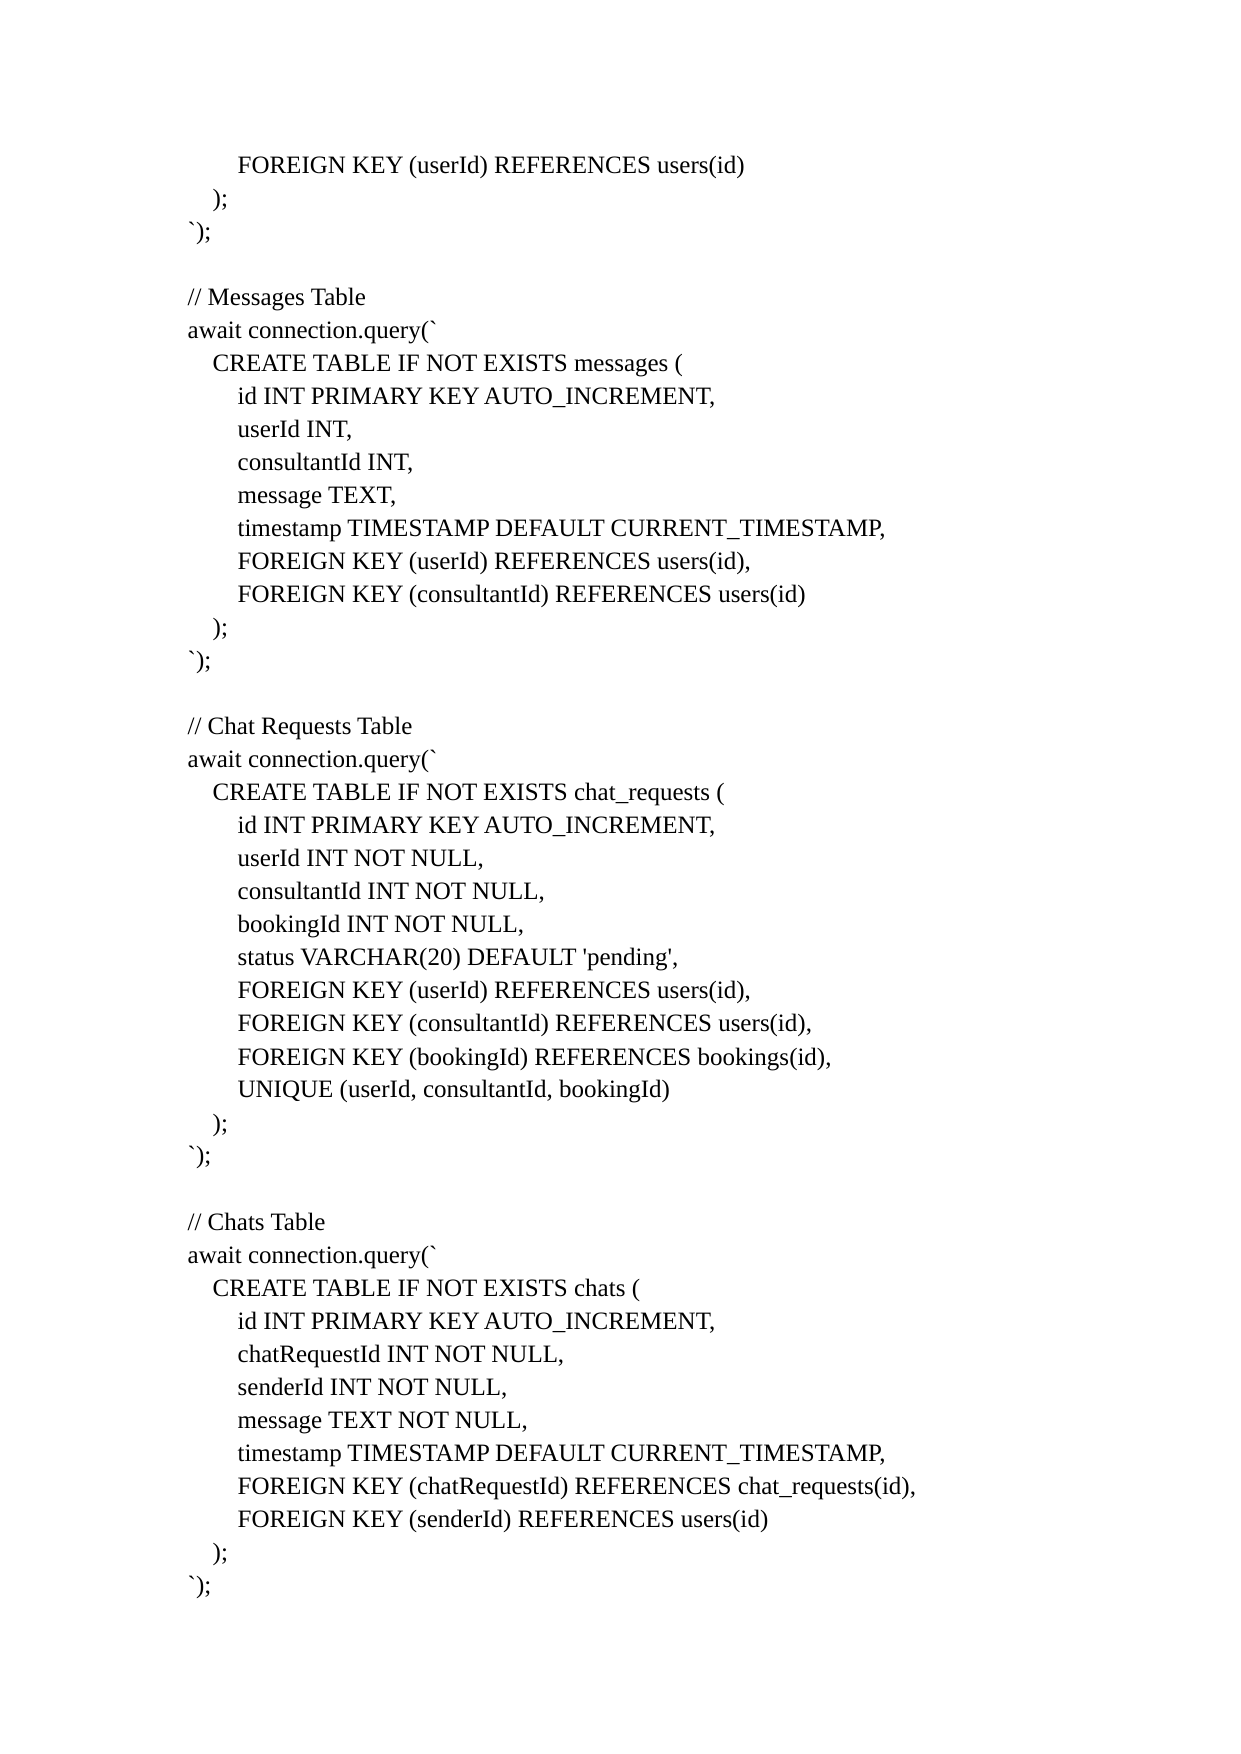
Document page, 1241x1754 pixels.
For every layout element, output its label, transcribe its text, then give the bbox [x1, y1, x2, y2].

text ); [150, 1108, 1090, 1136]
text ); [150, 612, 1090, 641]
text userId INT, [150, 414, 1090, 443]
text consultantId INT, [150, 447, 1090, 476]
text FOREIGN KEY (consultantId) REFERENCES users(id), [150, 1008, 1090, 1037]
text ); [150, 1537, 1090, 1566]
text `); [150, 216, 1090, 245]
text UNIQUE (userId, consultantId, bookingId) [150, 1074, 1090, 1103]
text await connection.query(` [150, 315, 1090, 344]
text FOREIGN KEY (senderId) REFERENCES users(id) [150, 1504, 1090, 1533]
text CREATE TABLE IF NOT EXISTS messages ( [150, 348, 1090, 377]
text chatRequestId INT NOT NULL, [150, 1339, 1090, 1367]
text CREATE TABLE IF NOT EXISTS chat_requests ( [150, 777, 1090, 806]
text message TEXT NOT NULL, [150, 1405, 1090, 1433]
text `); [150, 645, 1090, 674]
text message TEXT, [150, 480, 1090, 509]
text timestamp TIMESTAMP DEFAULT CURRENT_TIMESTAMP, [150, 1438, 1090, 1467]
text `); [150, 1141, 1090, 1169]
text await connection.query(` [150, 744, 1090, 773]
text FOREIGN KEY (userId) REFERENCES users(id) [150, 150, 1090, 179]
text // Chats Table [150, 1207, 1090, 1235]
text senderId INT NOT NULL, [150, 1372, 1090, 1401]
text FOREIGN KEY (bookingId) REFERENCES bookings(id), [150, 1042, 1090, 1070]
text ); [150, 183, 1090, 212]
text bookingId INT NOT NULL, [150, 909, 1090, 938]
text // Messages Table [150, 282, 1090, 311]
text // Chat Requests Table [150, 711, 1090, 740]
text status VARCHAR(20) DEFAULT 'pending', [150, 942, 1090, 971]
text userId INT NOT NULL, [150, 843, 1090, 872]
text `); [150, 1570, 1090, 1599]
text id INT PRIMARY KEY AUTO_INCREMENT, [150, 1306, 1090, 1334]
text consultantId INT NOT NULL, [150, 876, 1090, 905]
text FOREIGN KEY (consultantId) REFERENCES users(id) [150, 579, 1090, 608]
text FOREIGN KEY (userId) REFERENCES users(id), [150, 546, 1090, 575]
text await connection.query(` [150, 1240, 1090, 1268]
text timestamp TIMESTAMP DEFAULT CURRENT_TIMESTAMP, [150, 513, 1090, 542]
text FOREIGN KEY (chatRequestId) REFERENCES chat_requests(id), [150, 1471, 1090, 1499]
text FOREIGN KEY (userId) REFERENCES users(id), [150, 976, 1090, 1004]
text id INT PRIMARY KEY AUTO_INCREMENT, [150, 810, 1090, 839]
text id INT PRIMARY KEY AUTO_INCREMENT, [150, 381, 1090, 410]
text CREATE TABLE IF NOT EXISTS chats ( [150, 1273, 1090, 1301]
